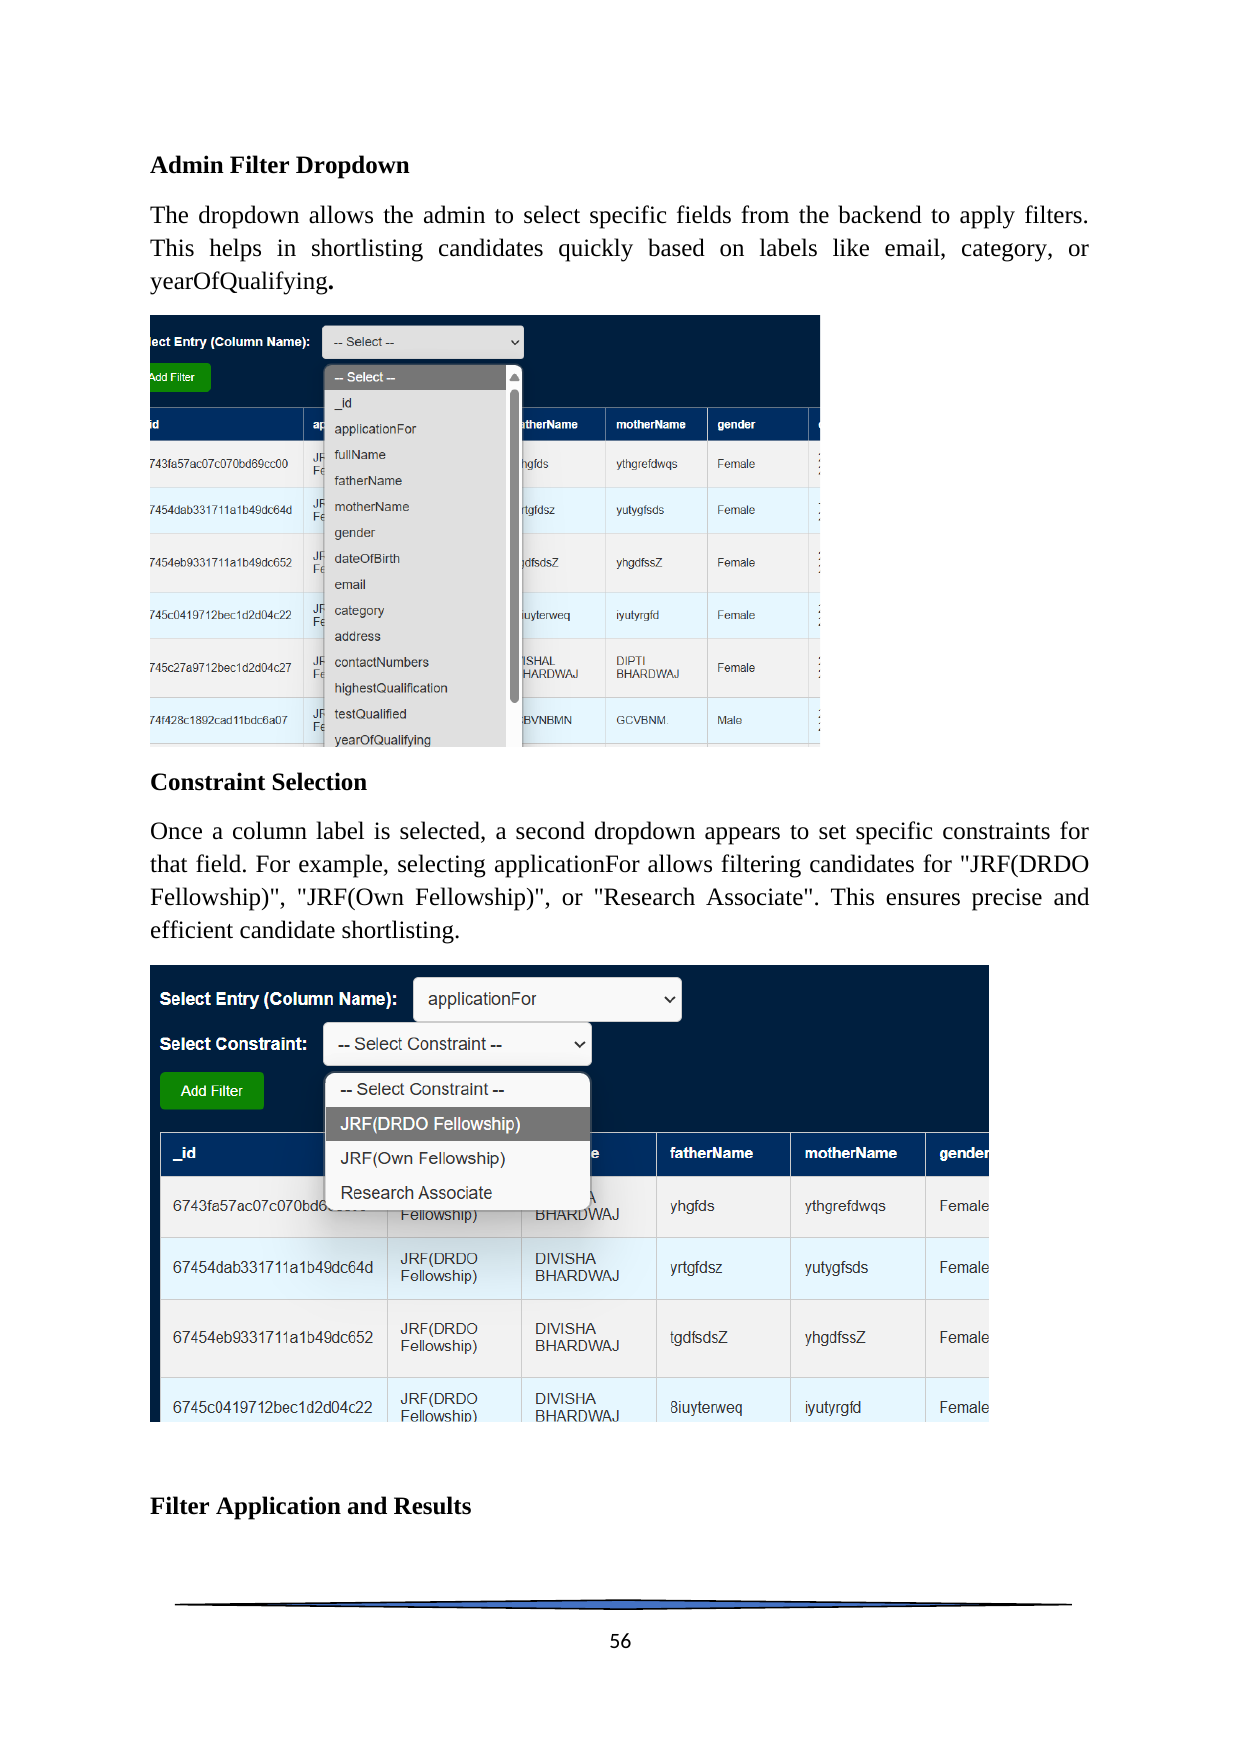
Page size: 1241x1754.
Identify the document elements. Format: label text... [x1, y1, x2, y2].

text Once a column label is selected, a second dropdown appears to set specific constraints for that field. For example, selecting applicationFor allows filtering candidates for "JRF(DRDO Fellowship)", "JRF(Own Fellowship)", or "Research Associate". This ensures precise and efficient candidate shortlisting. [150, 816, 1090, 944]
text The dropdown allows the admin to select specific fields from the backend to apply filters. This helps in shortlisting candidates quickly based on labels like email, category, or yearOfQualifying. [150, 200, 1090, 294]
text Admin Filter Dropdown [150, 150, 1090, 179]
text Constraint Selection [150, 767, 1090, 796]
picture [150, 965, 989, 1422]
text Filter Application and Results [150, 1491, 1090, 1520]
picture [150, 315, 821, 747]
